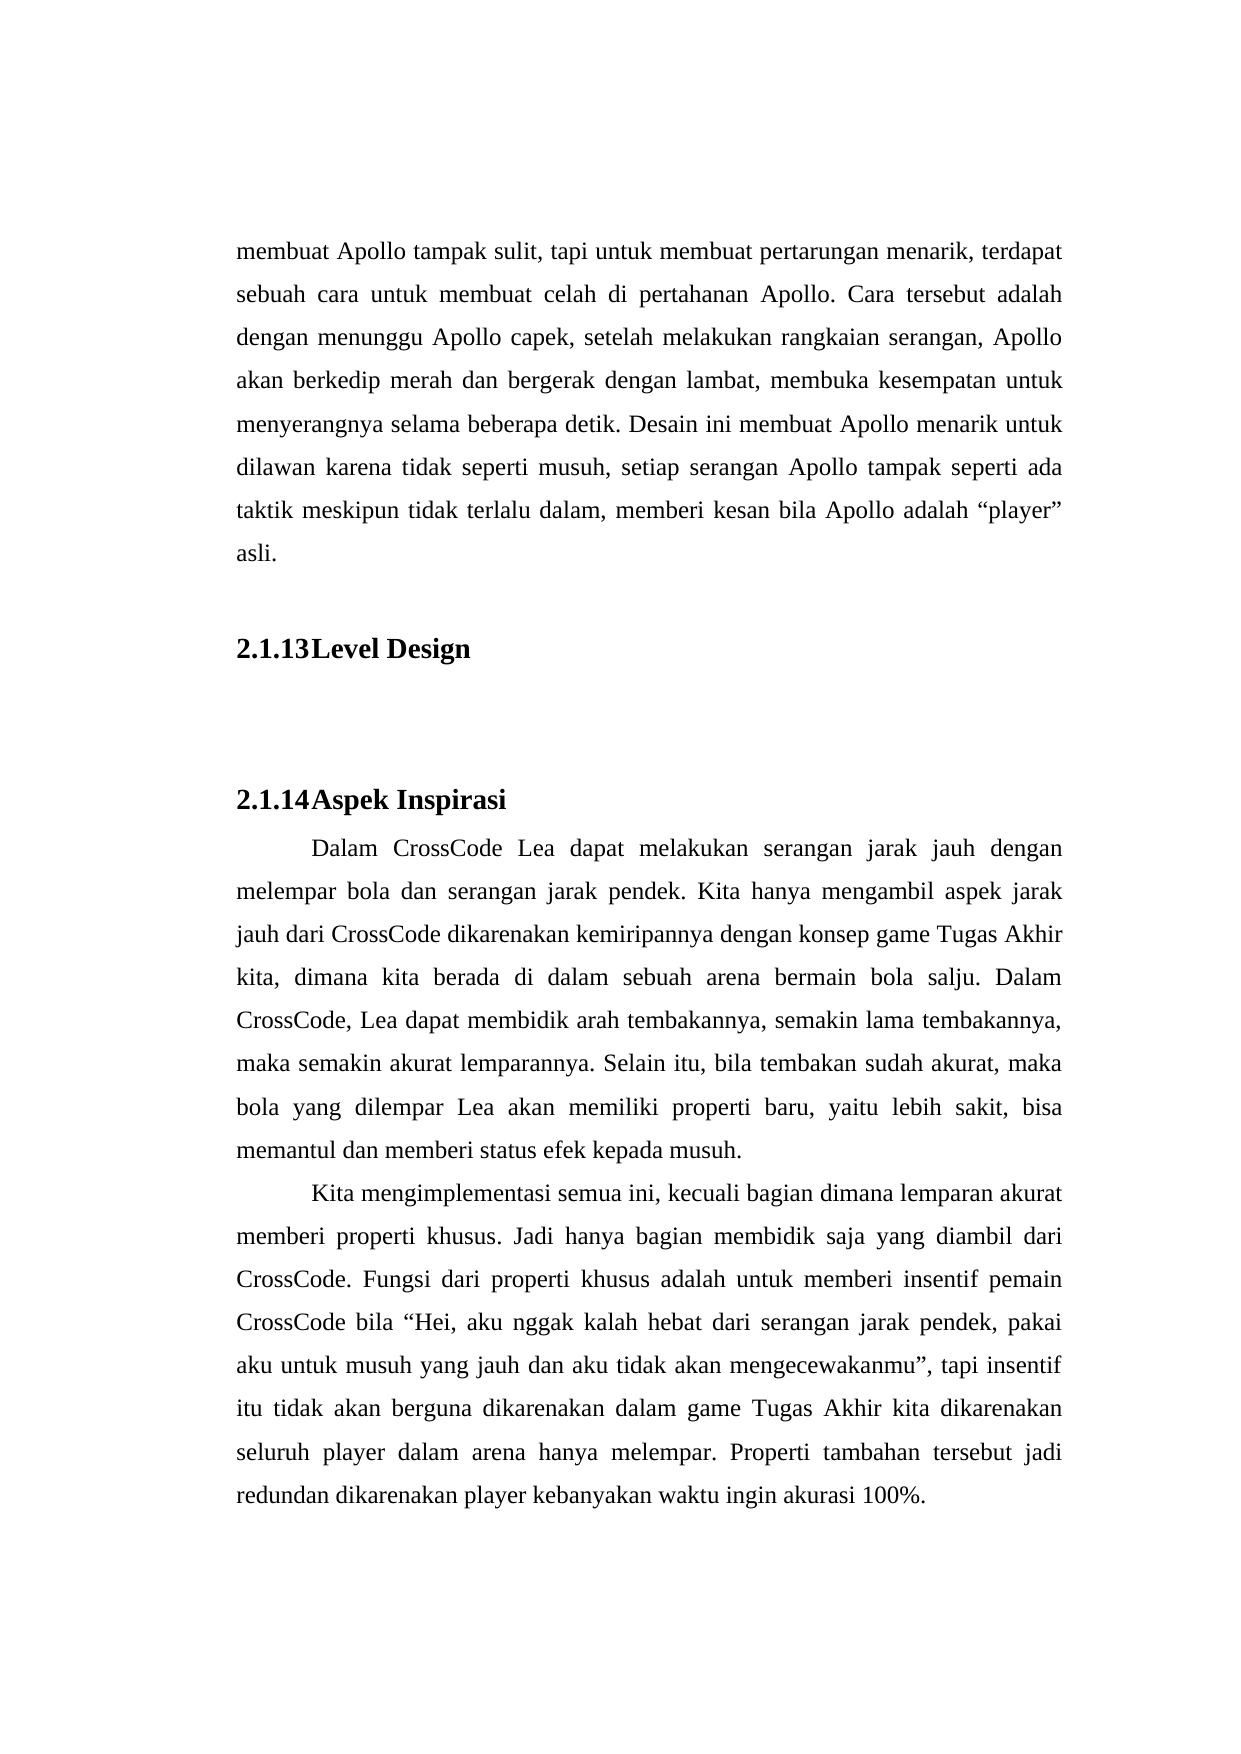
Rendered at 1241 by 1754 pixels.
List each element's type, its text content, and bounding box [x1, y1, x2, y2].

text Kita mengimplementasi semua ini, kecuali bagian dimana lemparan akurat memberi properti khusus. Jadi hanya bagian membidik saja yang diambil dari CrossCode. Fungsi dari properti khusus adalah untuk memberi insentif pemain CrossCode bila “Hei, aku nggak kalah hebat dari serangan jarak pendek, pakai aku untuk musuh yang jauh dan aku tidak akan mengecewakanmu”, tapi insentif itu tidak akan berguna dikarenakan dalam game Tugas Akhir kita dikarenakan seluruh player dalam arena hanya melempar. Properti tambahan tersebut jadi redundan dikarenakan player kebanyakan waktu ingin akurasi 100%. [236, 1178, 1063, 1508]
list Aspek Inspirasi [236, 782, 1063, 816]
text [236, 236, 1063, 567]
list Level Design [236, 632, 1063, 665]
text Dalam CrossCode Lea dapat melakukan serangan jarak jauh dengan melempar bola dan serangan jarak pendek. Kita hanya mengambil aspek jarak jauh dari CrossCode dikarenakan kemiripannya dengan konsep game Tugas Akhir kita, dimana kita berada di dalam sebuah arena bermain bola salju. Dalam CrossCode, Lea dapat membidik arah tembakannya, semakin lama tembakannya, maka semakin akurat lemparannya. Selain itu, bila tembakan sudah akurat, maka bola yang dilempar Lea akan memiliki properti baru, yaitu lebih sakit, bisa memantul dan memberi status efek kepada musuh. [236, 833, 1063, 1163]
